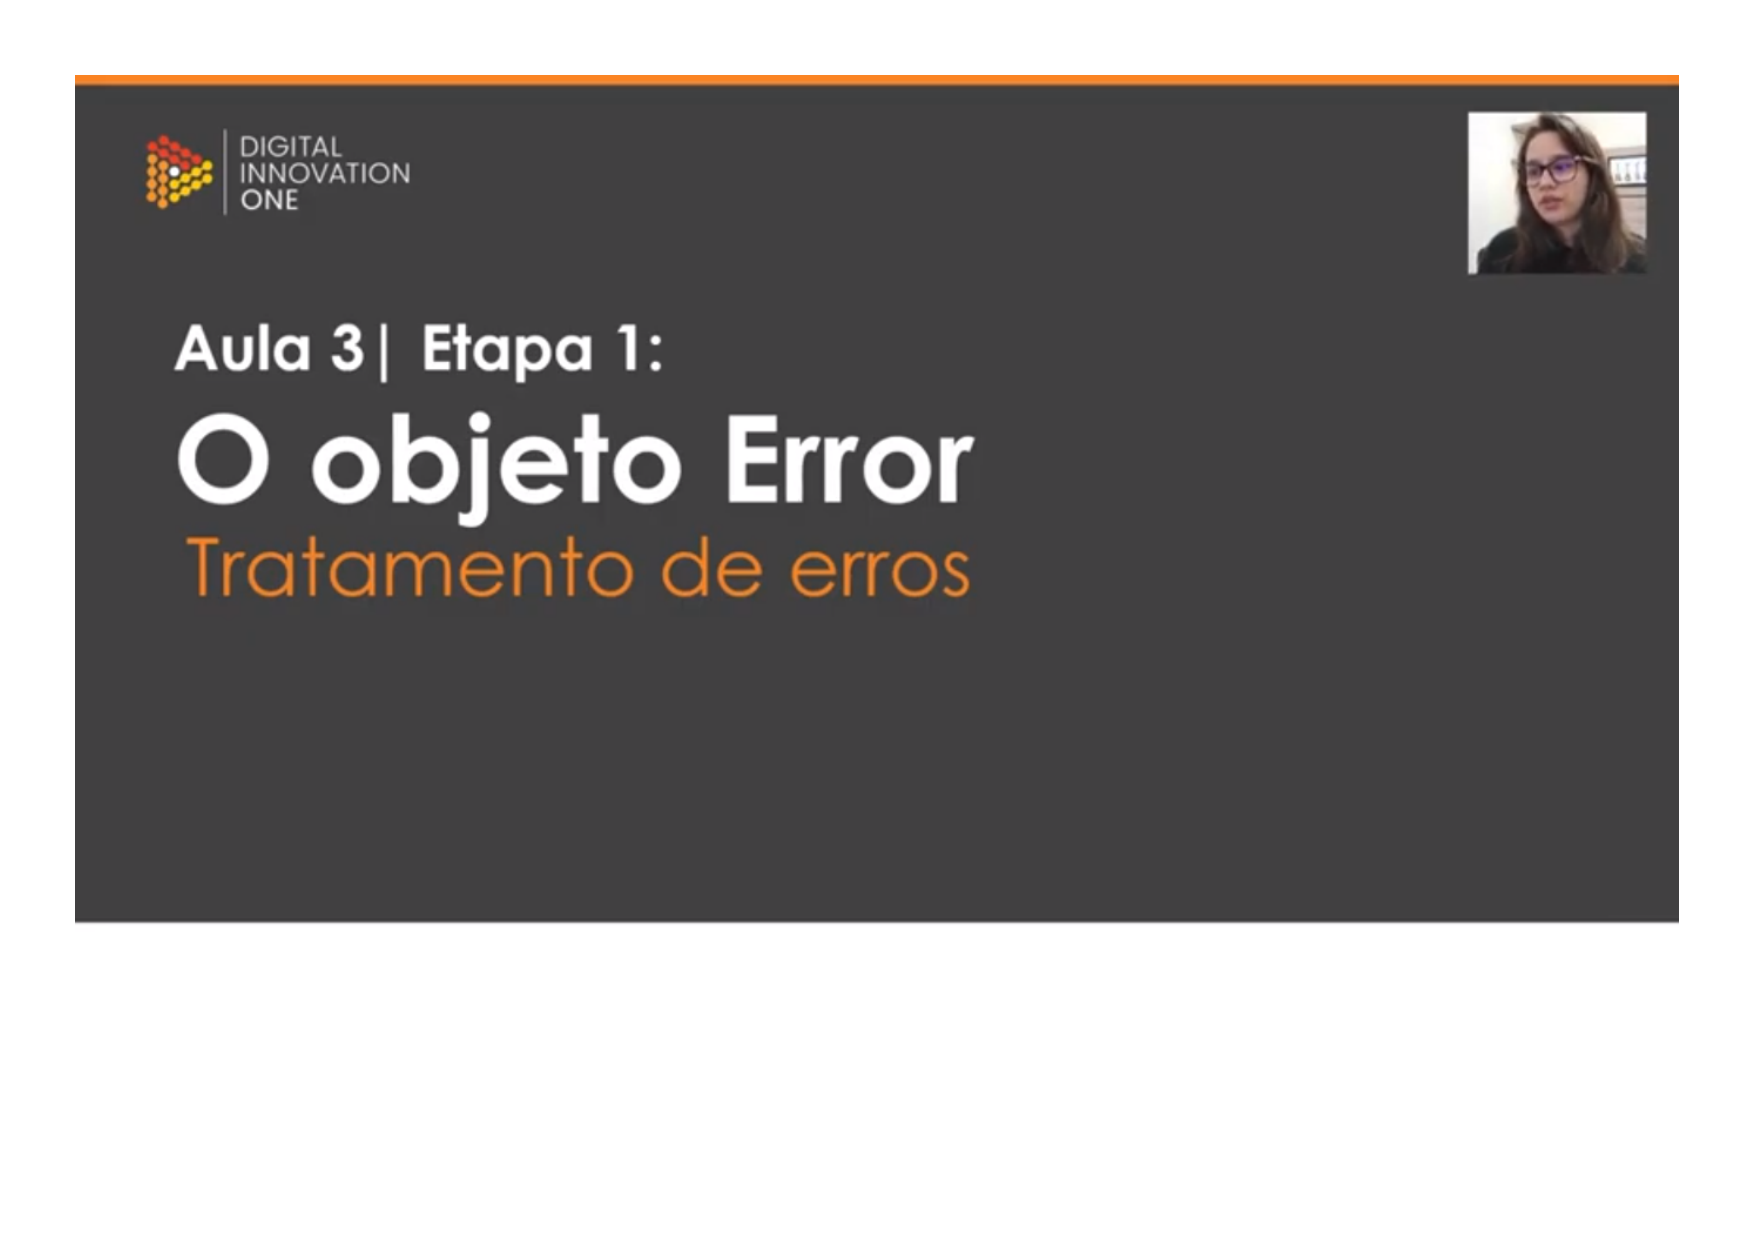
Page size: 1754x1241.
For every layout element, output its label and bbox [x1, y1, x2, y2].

picture [75, 75, 1679, 977]
